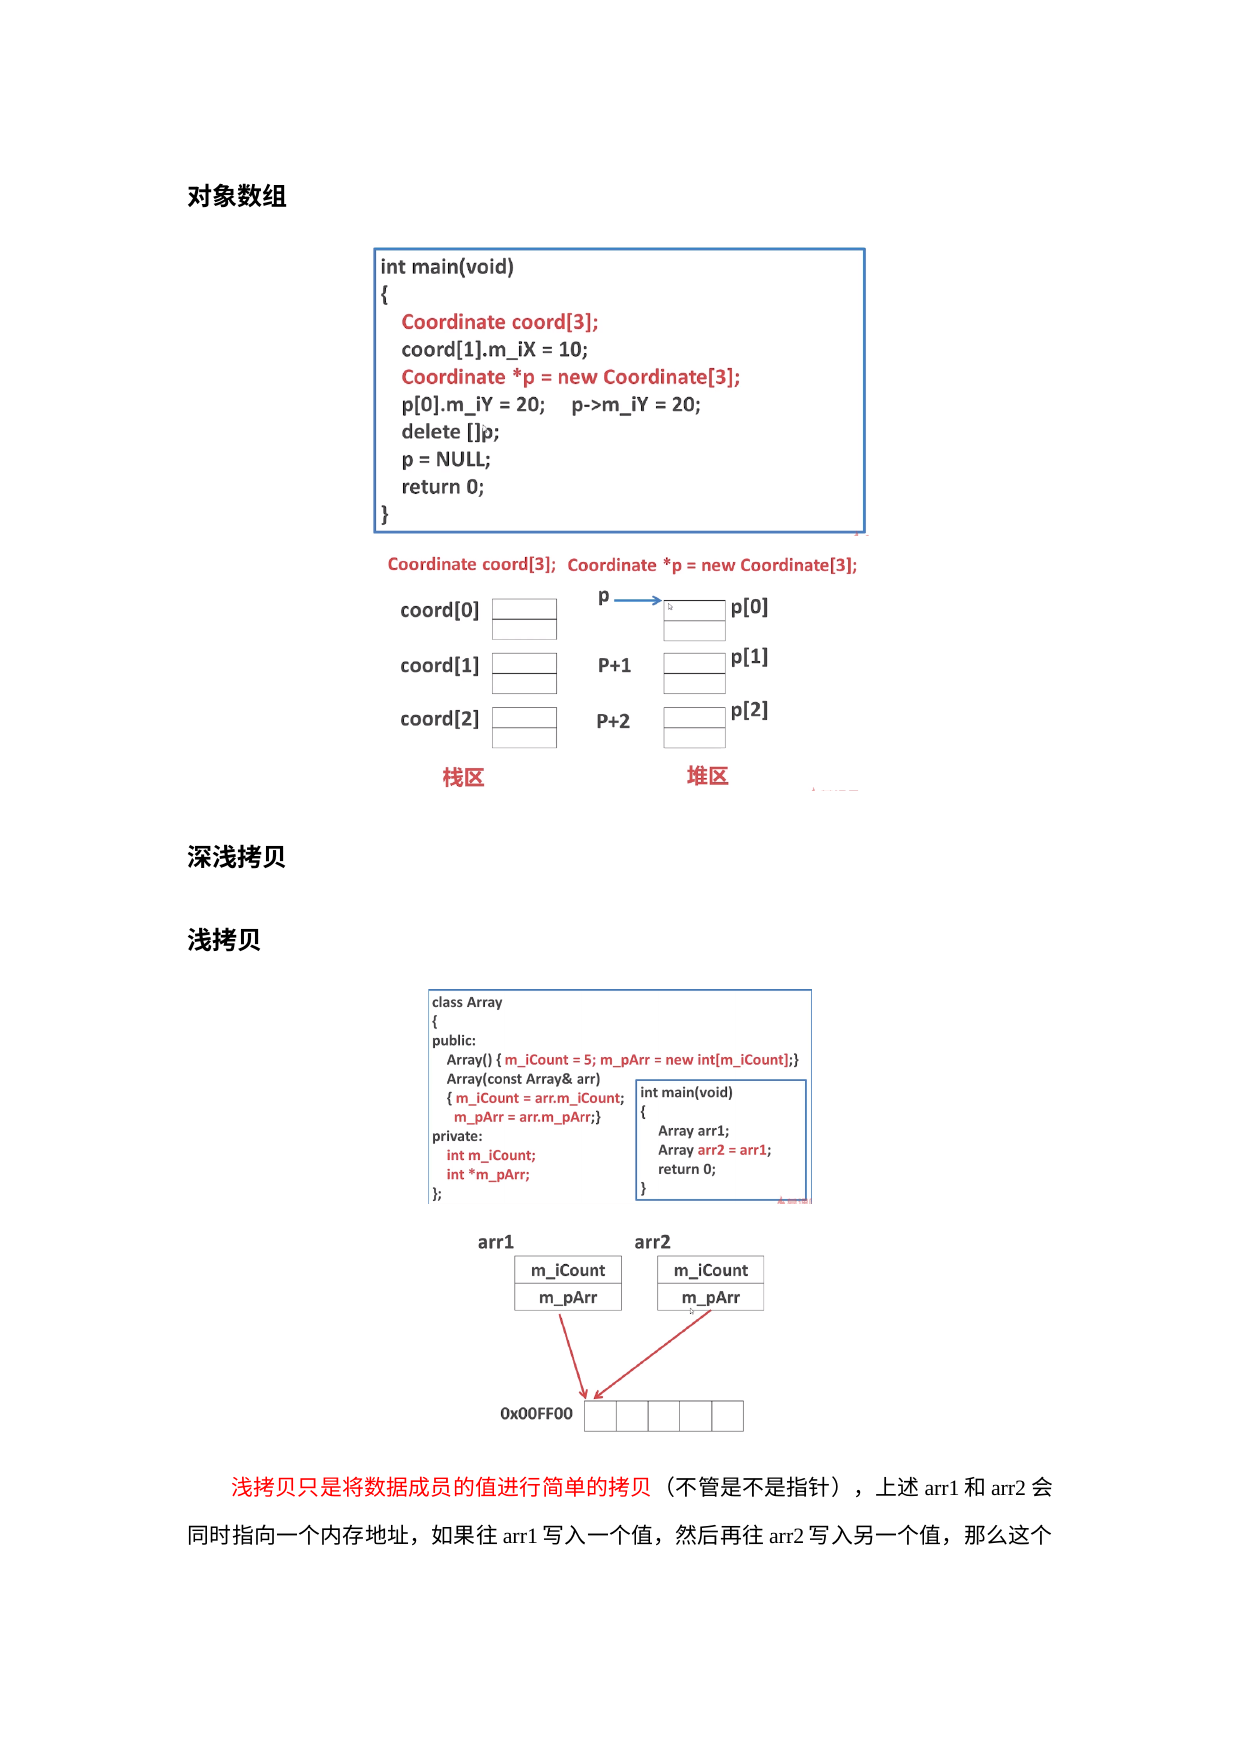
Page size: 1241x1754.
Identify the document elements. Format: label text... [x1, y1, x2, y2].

picture [428, 989, 812, 1204]
picture [470, 1229, 770, 1439]
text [187, 1469, 1053, 1551]
subtitle 对象数组 [187, 162, 1053, 227]
subtitle 浅拷贝 [187, 906, 1053, 971]
picture [382, 550, 859, 791]
picture [371, 245, 869, 536]
subtitle 深浅拷贝 [187, 823, 1053, 888]
